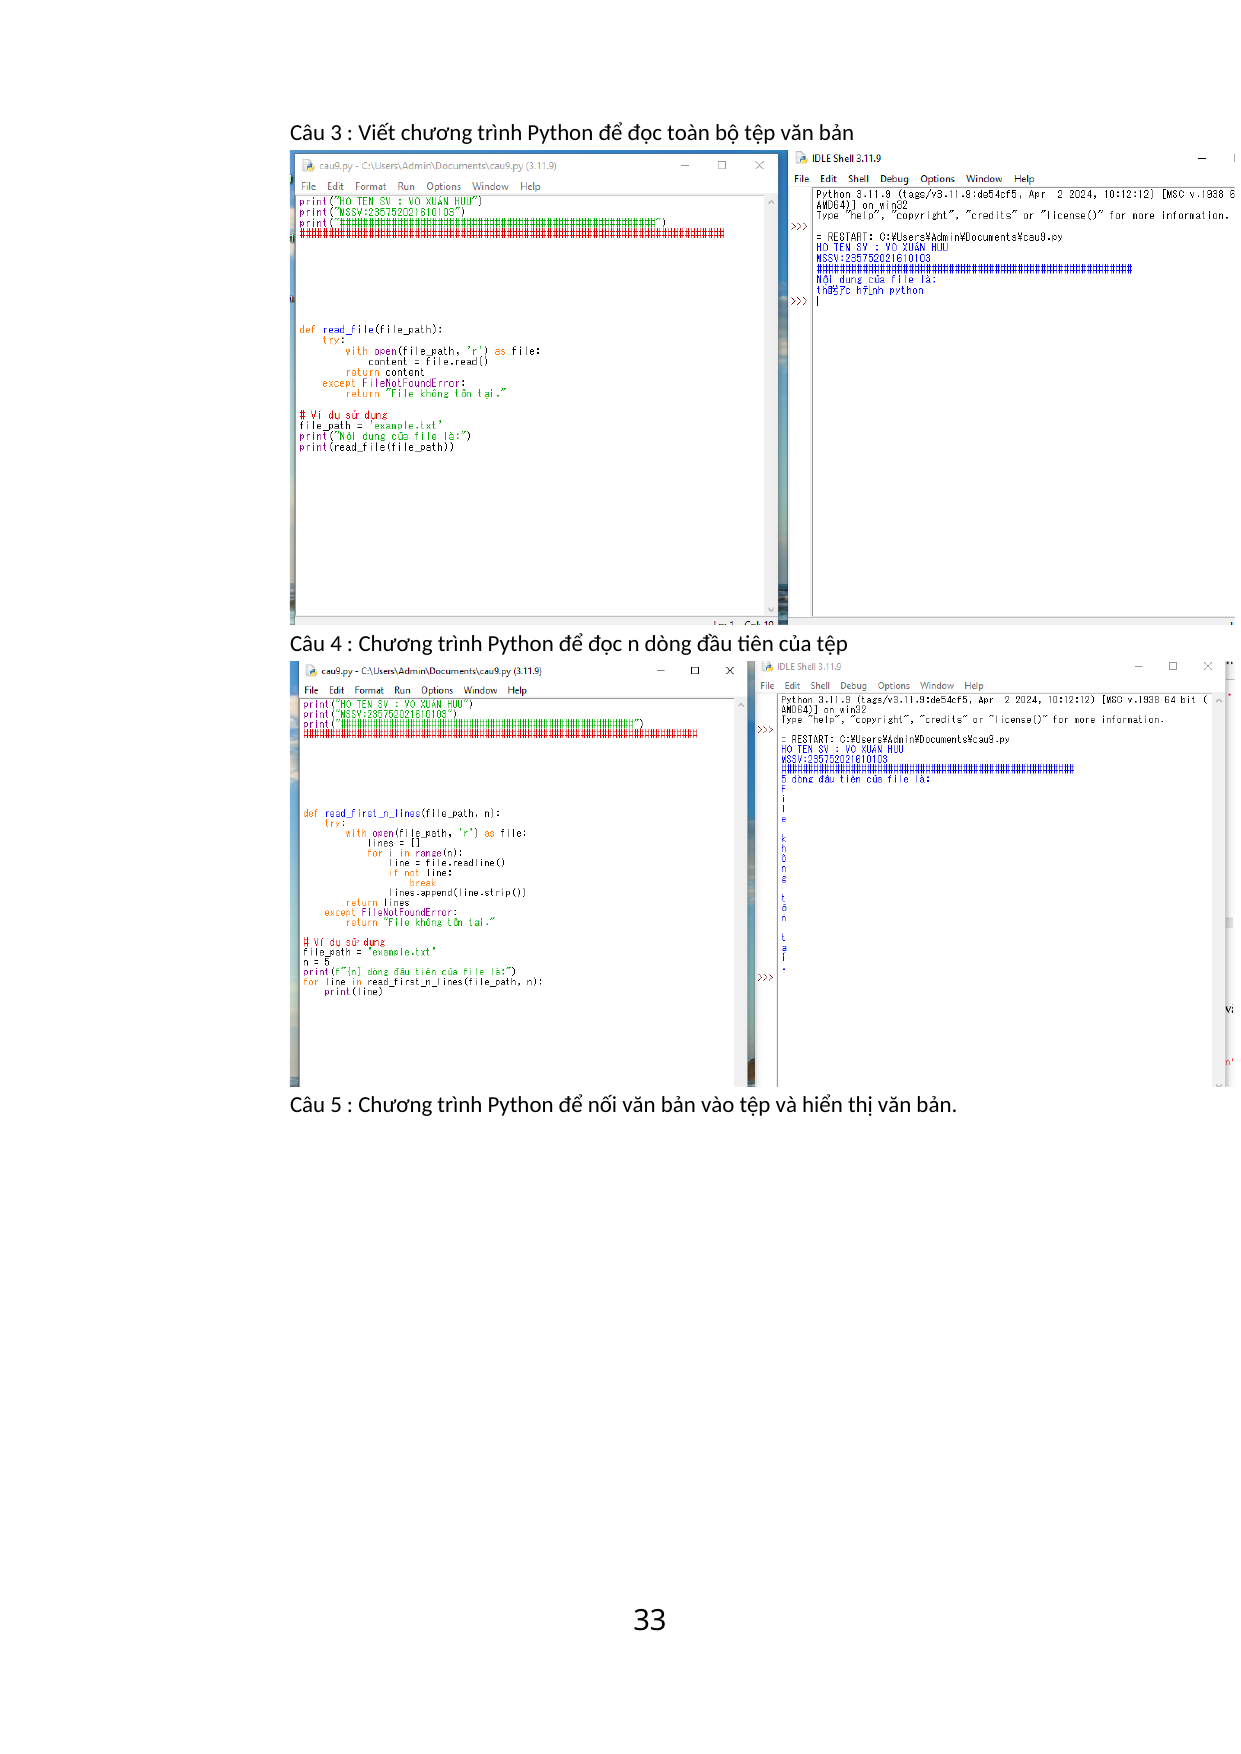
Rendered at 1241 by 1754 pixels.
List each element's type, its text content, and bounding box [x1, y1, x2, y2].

picture [289, 150, 1235, 625]
list Câu 3 : Viết chương trình Python để đọc toàn bộ tệp văn bản [290, 118, 1122, 150]
picture [289, 661, 1235, 1087]
list Câu 5 : Chương trình Python để nối văn bản vào tệp và hiển thị văn bản. [290, 1090, 1122, 1118]
list Câu 4 : Chương trình Python để đọc n dòng đầu tiên của tệp [290, 629, 1122, 661]
